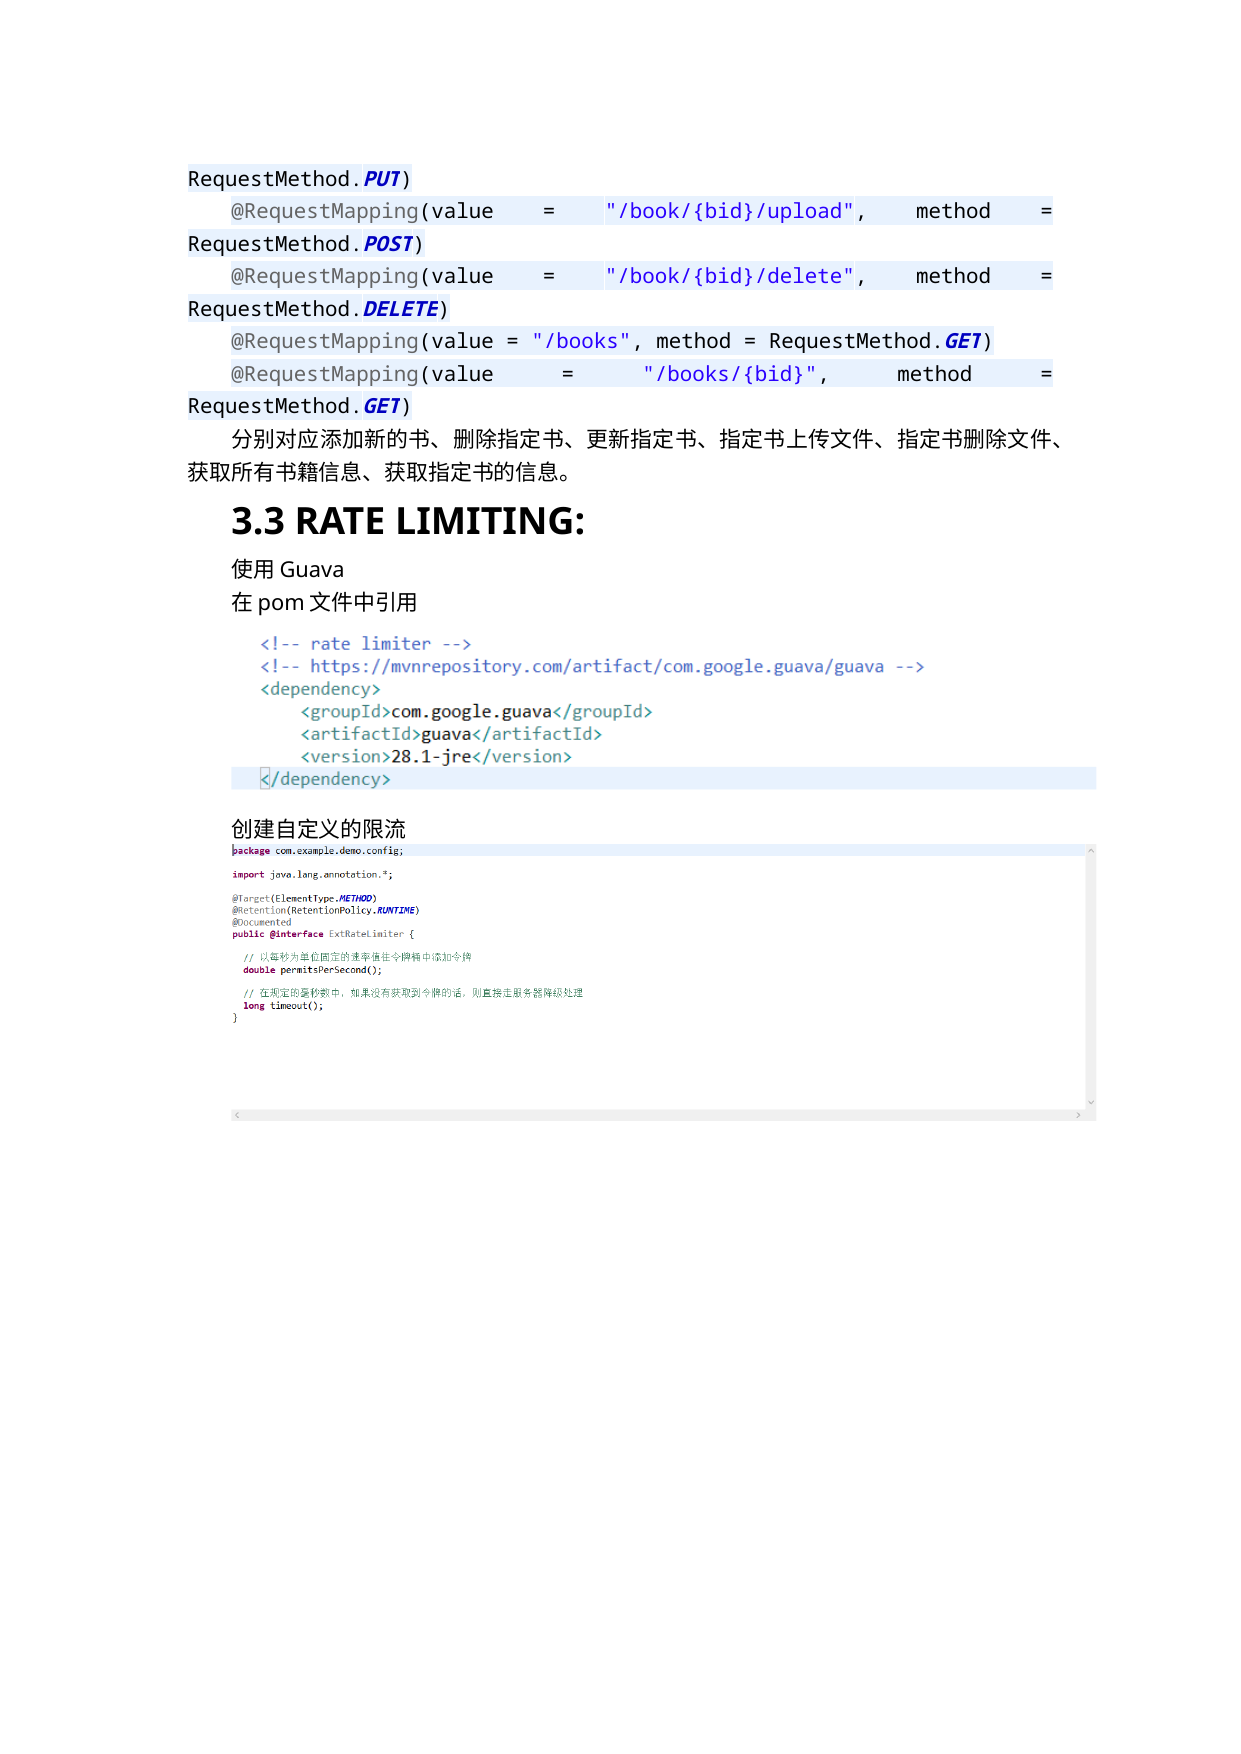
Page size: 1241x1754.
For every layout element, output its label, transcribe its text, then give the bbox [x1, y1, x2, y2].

picture [231, 617, 1097, 794]
text 在pom文件中引用 [231, 584, 1053, 617]
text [187, 162, 1053, 194]
text @RequestMapping(value = "/book/{bid}/upload", method = RequestMethod.POST) [187, 194, 1053, 259]
text 使用Guava [231, 552, 1053, 584]
text 创建自定义的限流 [231, 812, 1053, 844]
text 分别对应添加新的书、删除指定书、更新指定书、指定书上传文件、指定书删除文件、获取所有书籍信息、获取指定书的信息。 [187, 422, 1053, 487]
picture [231, 844, 1097, 1121]
text @RequestMapping(value = "/books", method = RequestMethod.GET) [187, 324, 1053, 357]
text 3.3 RATE LIMITING: [231, 487, 1053, 552]
text @RequestMapping(value = "/book/{bid}/delete", method = RequestMethod.DELETE) [187, 259, 1053, 324]
text @RequestMapping(value = "/books/{bid}", method = RequestMethod.GET) [187, 357, 1053, 422]
